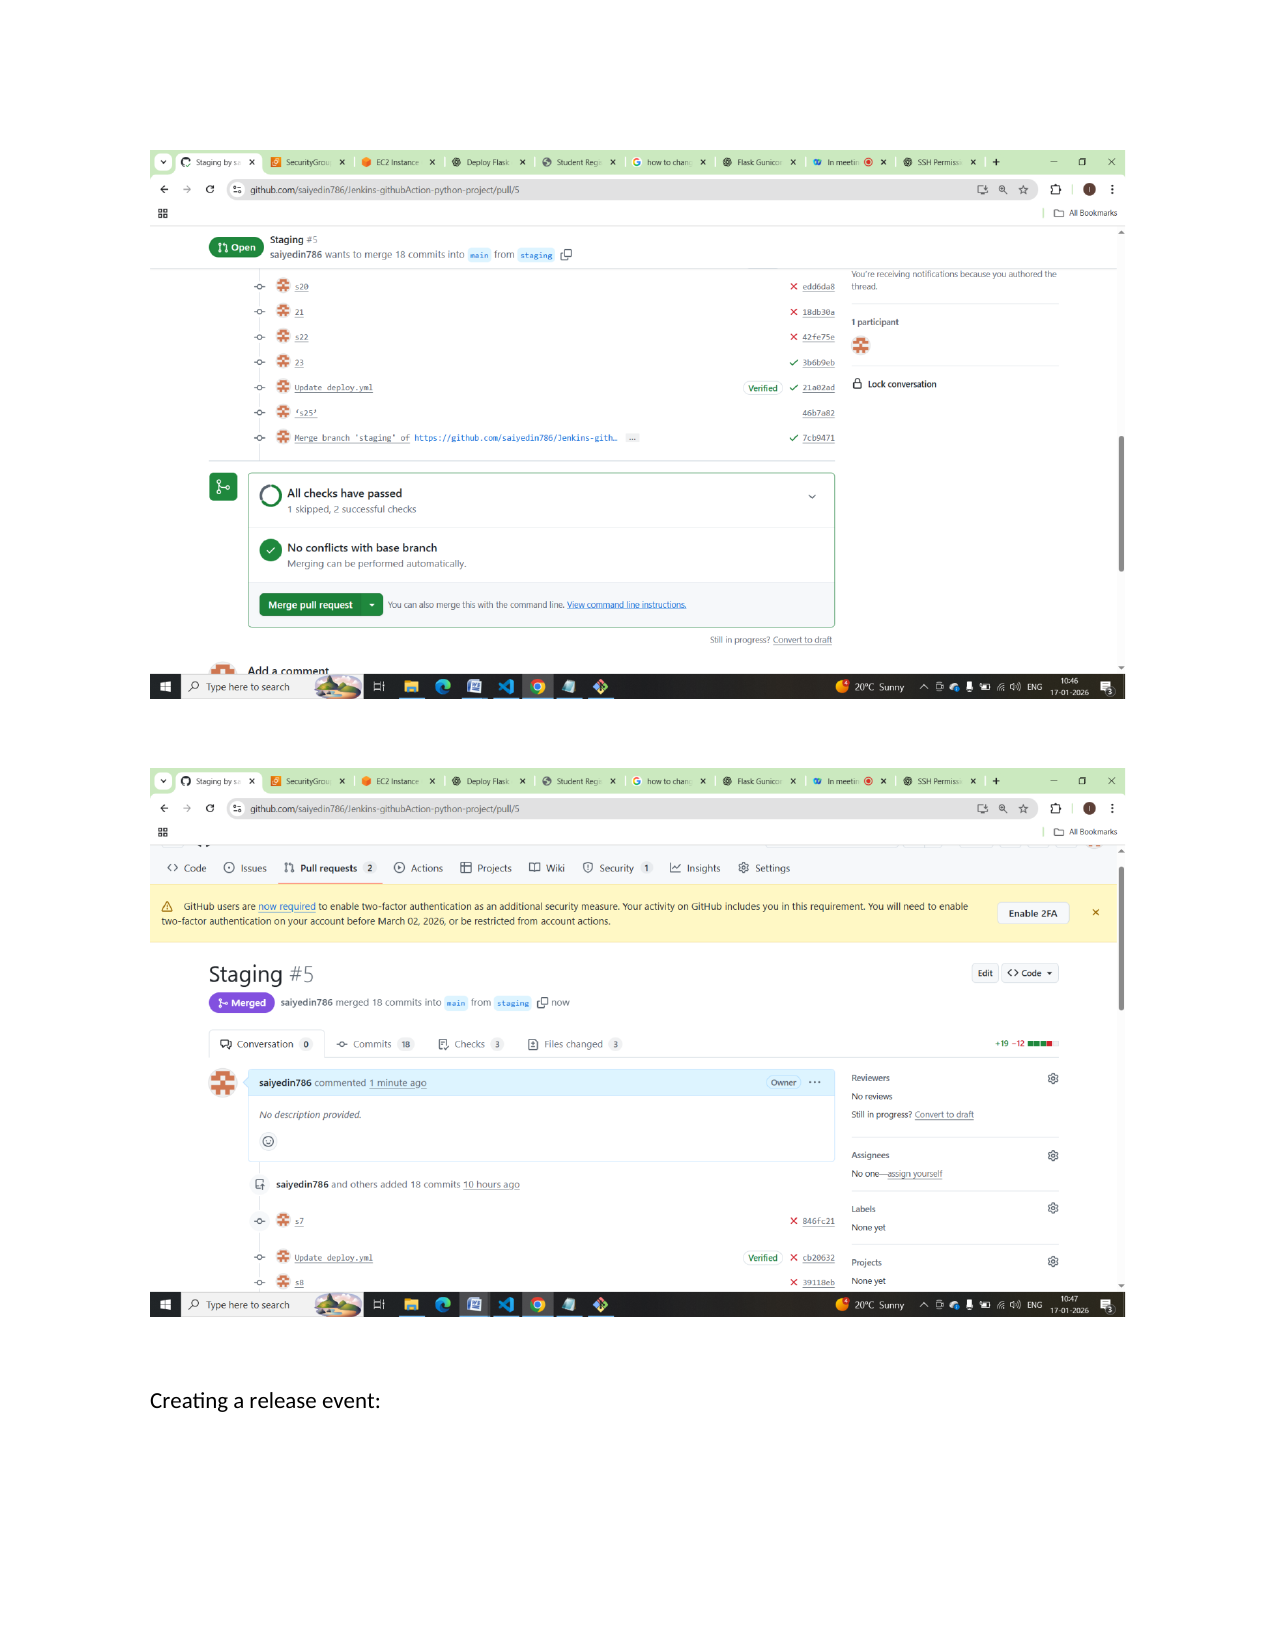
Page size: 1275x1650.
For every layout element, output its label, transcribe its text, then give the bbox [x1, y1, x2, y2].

text Creating a release event: [150, 1386, 1125, 1414]
picture [150, 768, 1125, 1317]
picture [150, 150, 1125, 699]
